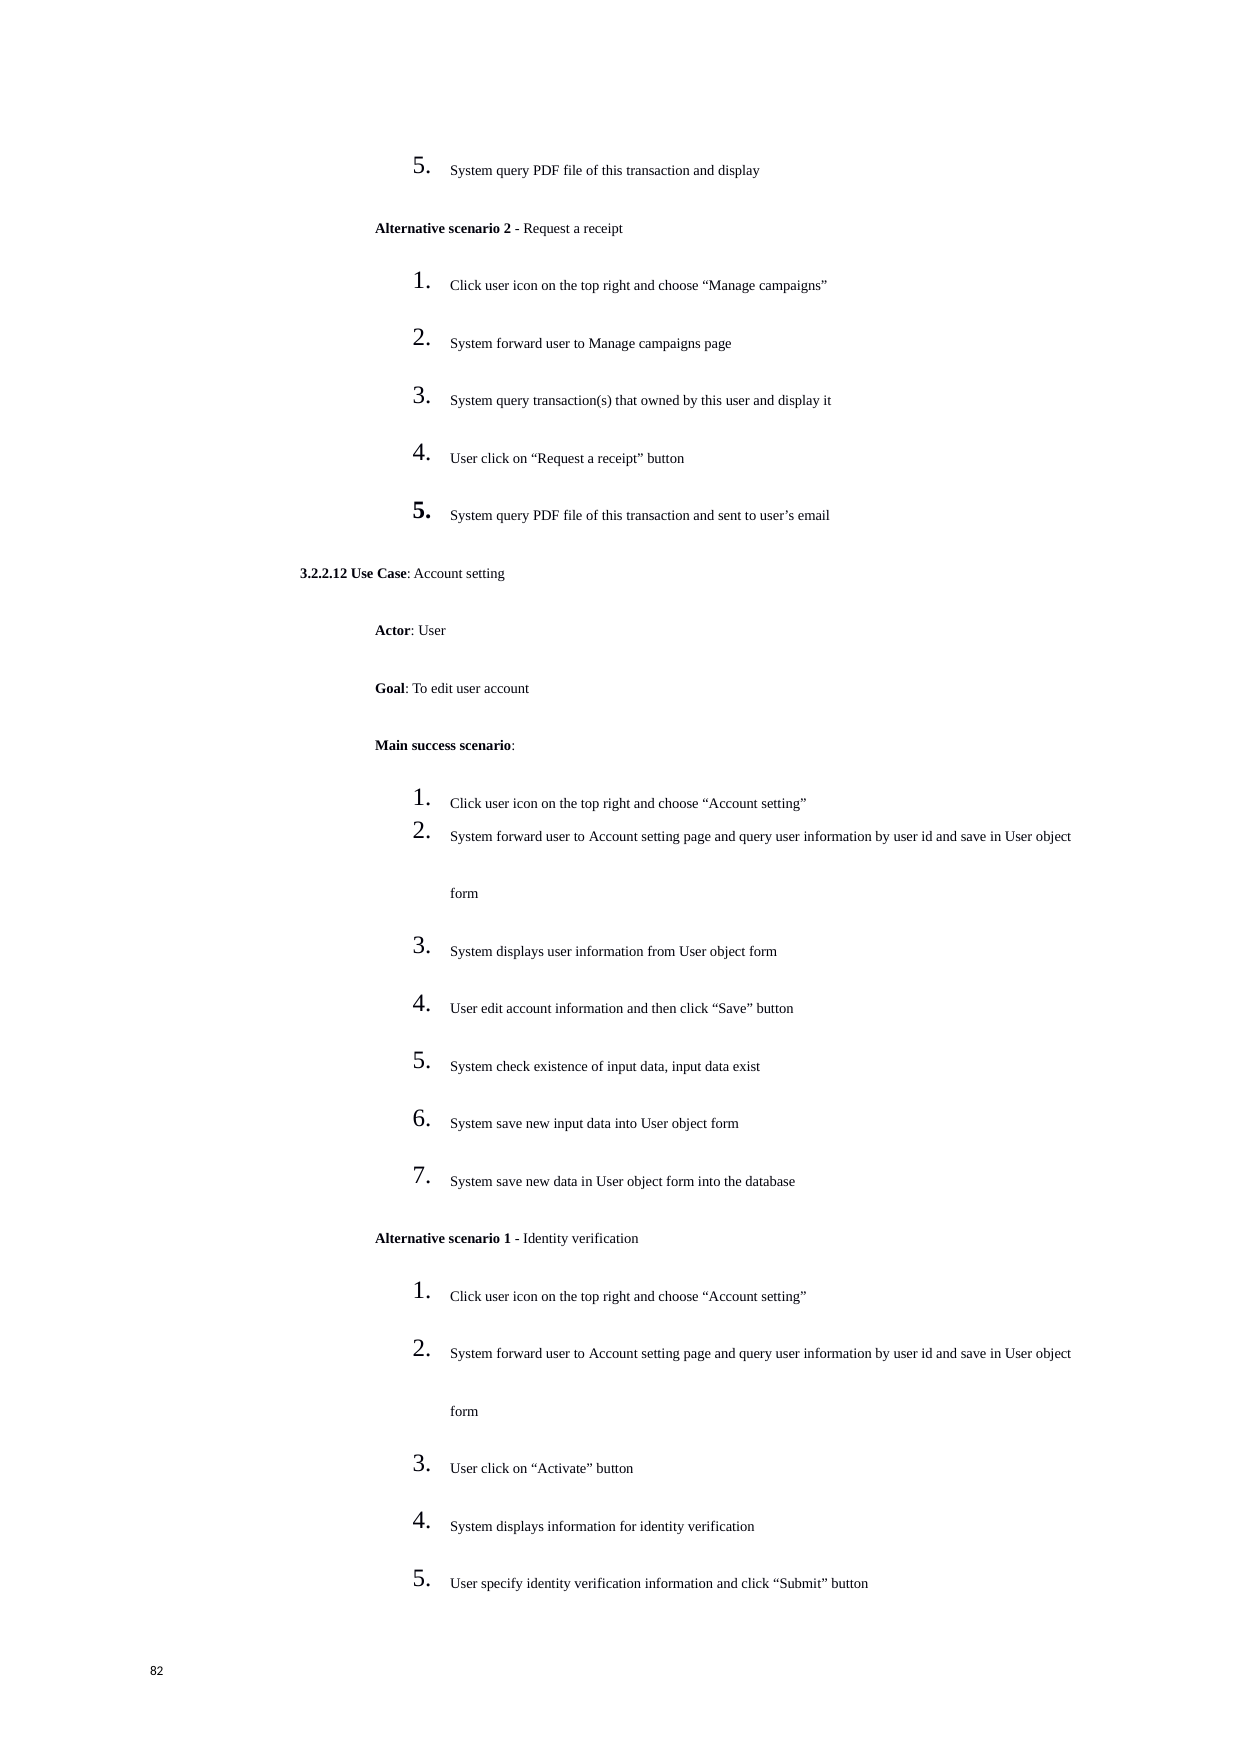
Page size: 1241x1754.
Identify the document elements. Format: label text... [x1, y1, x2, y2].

list System forward user to Account setting page and query user information by user id and save in User object form [412, 816, 1090, 902]
list System save new input data into User object form [412, 1103, 1090, 1132]
list User specify identity verification information and click “Submit” button [412, 1563, 1090, 1592]
list User edit account information and then click “Save” button [412, 988, 1090, 1017]
list Click user icon on the top right and choose “Account setting” [412, 1276, 1090, 1304]
list System forward user to Account setting page and query user information by user id and save in User object form [412, 1333, 1090, 1419]
list System query transaction(s) that owned by this user and display it [412, 380, 1090, 409]
list System forward user to Manage campaigns page [412, 322, 1090, 351]
list User click on “Request a receipt” button [412, 437, 1090, 466]
list System displays user information from User object form [412, 931, 1090, 959]
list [412, 265, 1090, 294]
text 3.2.2.12 Use Case: Account setting [225, 552, 1090, 581]
list System query PDF file of this transaction and sent to user’s email [412, 495, 1090, 524]
text Main success scenario: [300, 725, 1090, 754]
text Alternative scenario 1 - Identity verification [150, 1218, 1090, 1247]
list User click on “Activate” button [412, 1448, 1090, 1477]
list System save new data in User object form into the database [412, 1161, 1090, 1189]
list System displays information for identity verification [412, 1506, 1090, 1534]
list Click user icon on the top right and choose “Account setting” [412, 782, 1090, 811]
text Alternative scenario 2 - Request a receipt [150, 207, 1090, 236]
text Goal: To edit user account [300, 667, 1090, 696]
list System query PDF file of this transaction and display [412, 150, 1090, 179]
list System check existence of input data, input data exist [412, 1046, 1090, 1074]
text Actor: User [300, 610, 1090, 639]
